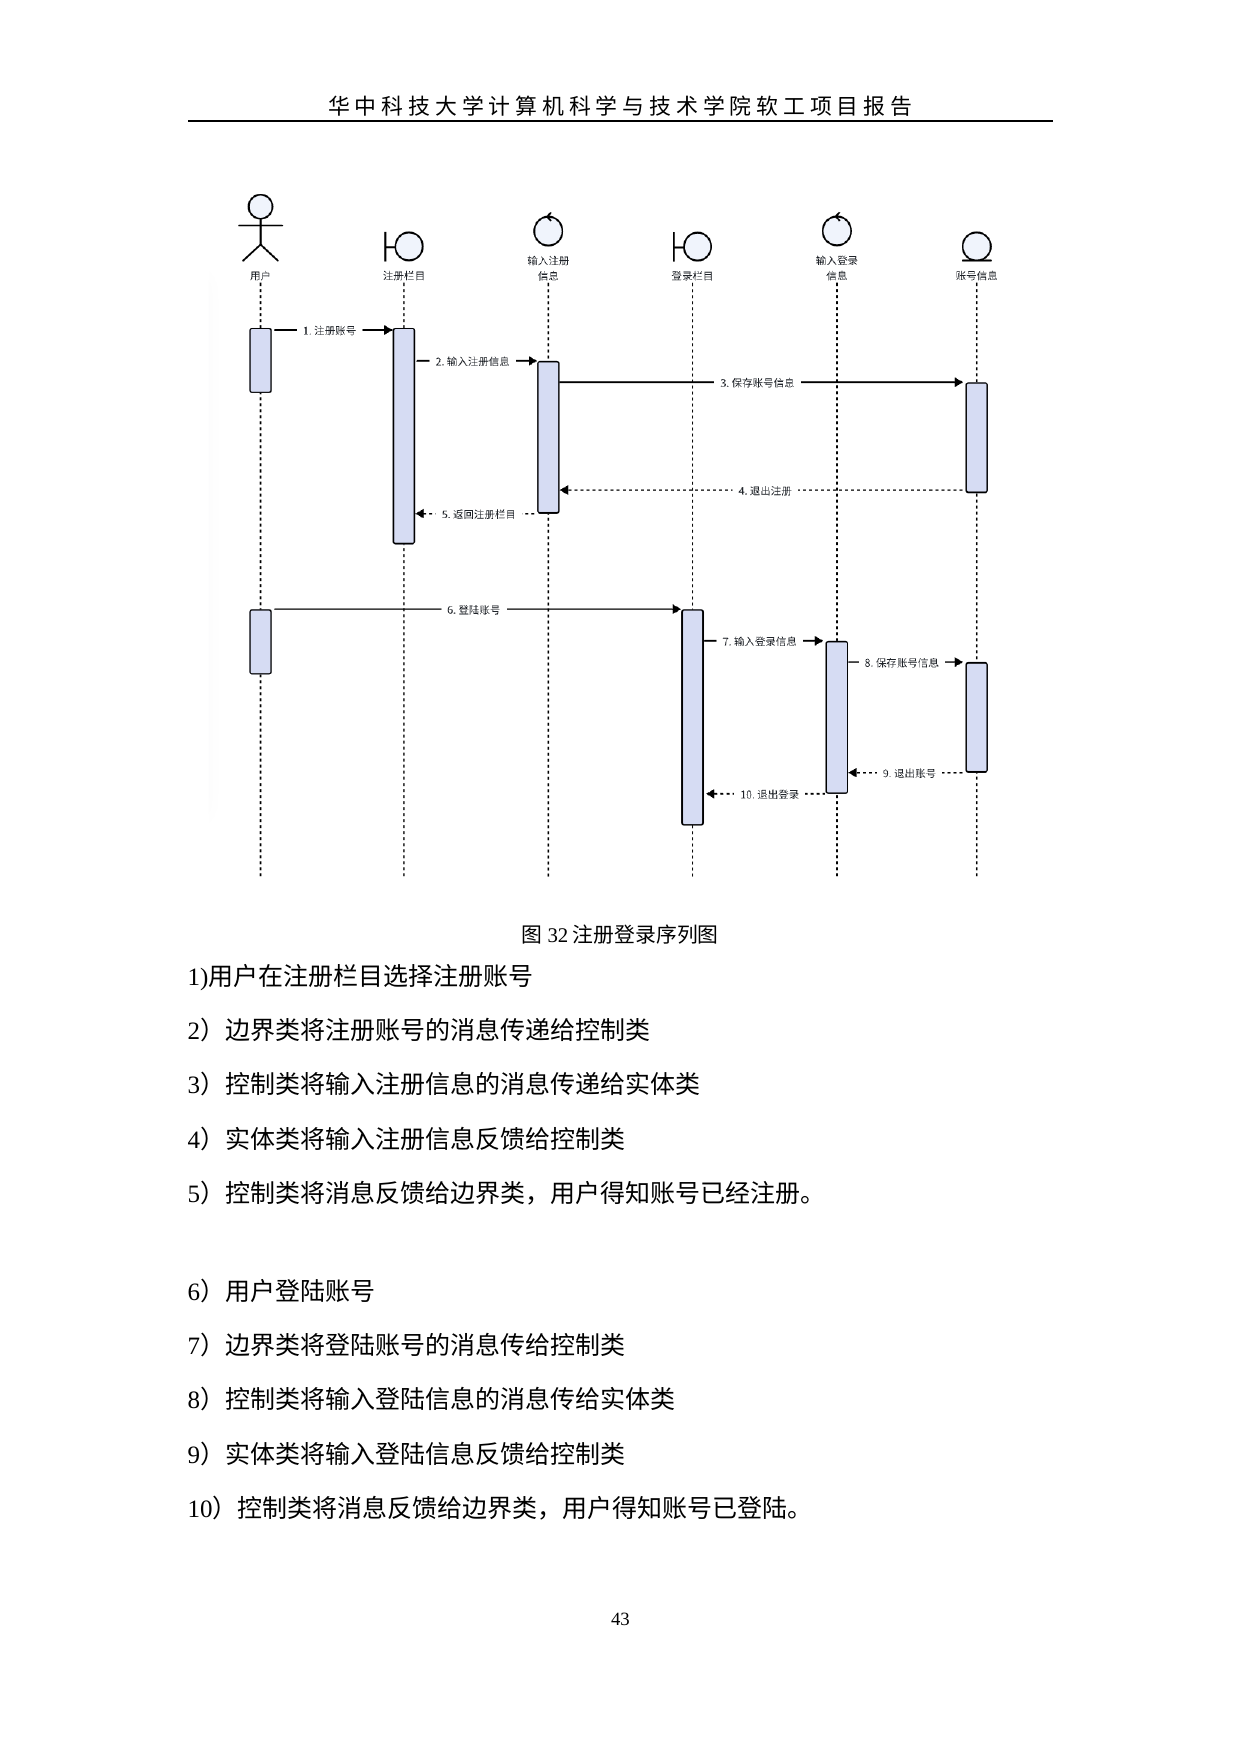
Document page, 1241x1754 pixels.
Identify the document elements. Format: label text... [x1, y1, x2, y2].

text 7）边界类将登陆账号的消息传给控制类 [187, 1326, 1053, 1362]
picture [208, 162, 1032, 905]
text 5）控制类将消息反馈给边界类，用户得知账号已经注册。 [187, 1174, 1053, 1210]
text 8）控制类将输入登陆信息的消息传给实体类 [187, 1380, 1053, 1416]
text 1)用户在注册栏目选择注册账号 [187, 956, 1053, 992]
text 4）实体类将输入注册信息反馈给控制类 [187, 1119, 1053, 1156]
text 2）边界类将注册账号的消息传递给控制类 [187, 1011, 1053, 1047]
text 3）控制类将输入注册信息的消息传递给实体类 [187, 1065, 1053, 1101]
text 6）用户登陆账号 [187, 1271, 1053, 1307]
text 9）实体类将输入登陆信息反馈给控制类 [187, 1434, 1053, 1471]
text 10）控制类将消息反馈给边界类，用户得知账号已登陆。 [187, 1489, 1053, 1525]
text 图 32 注册登录序列图 [187, 918, 1053, 949]
